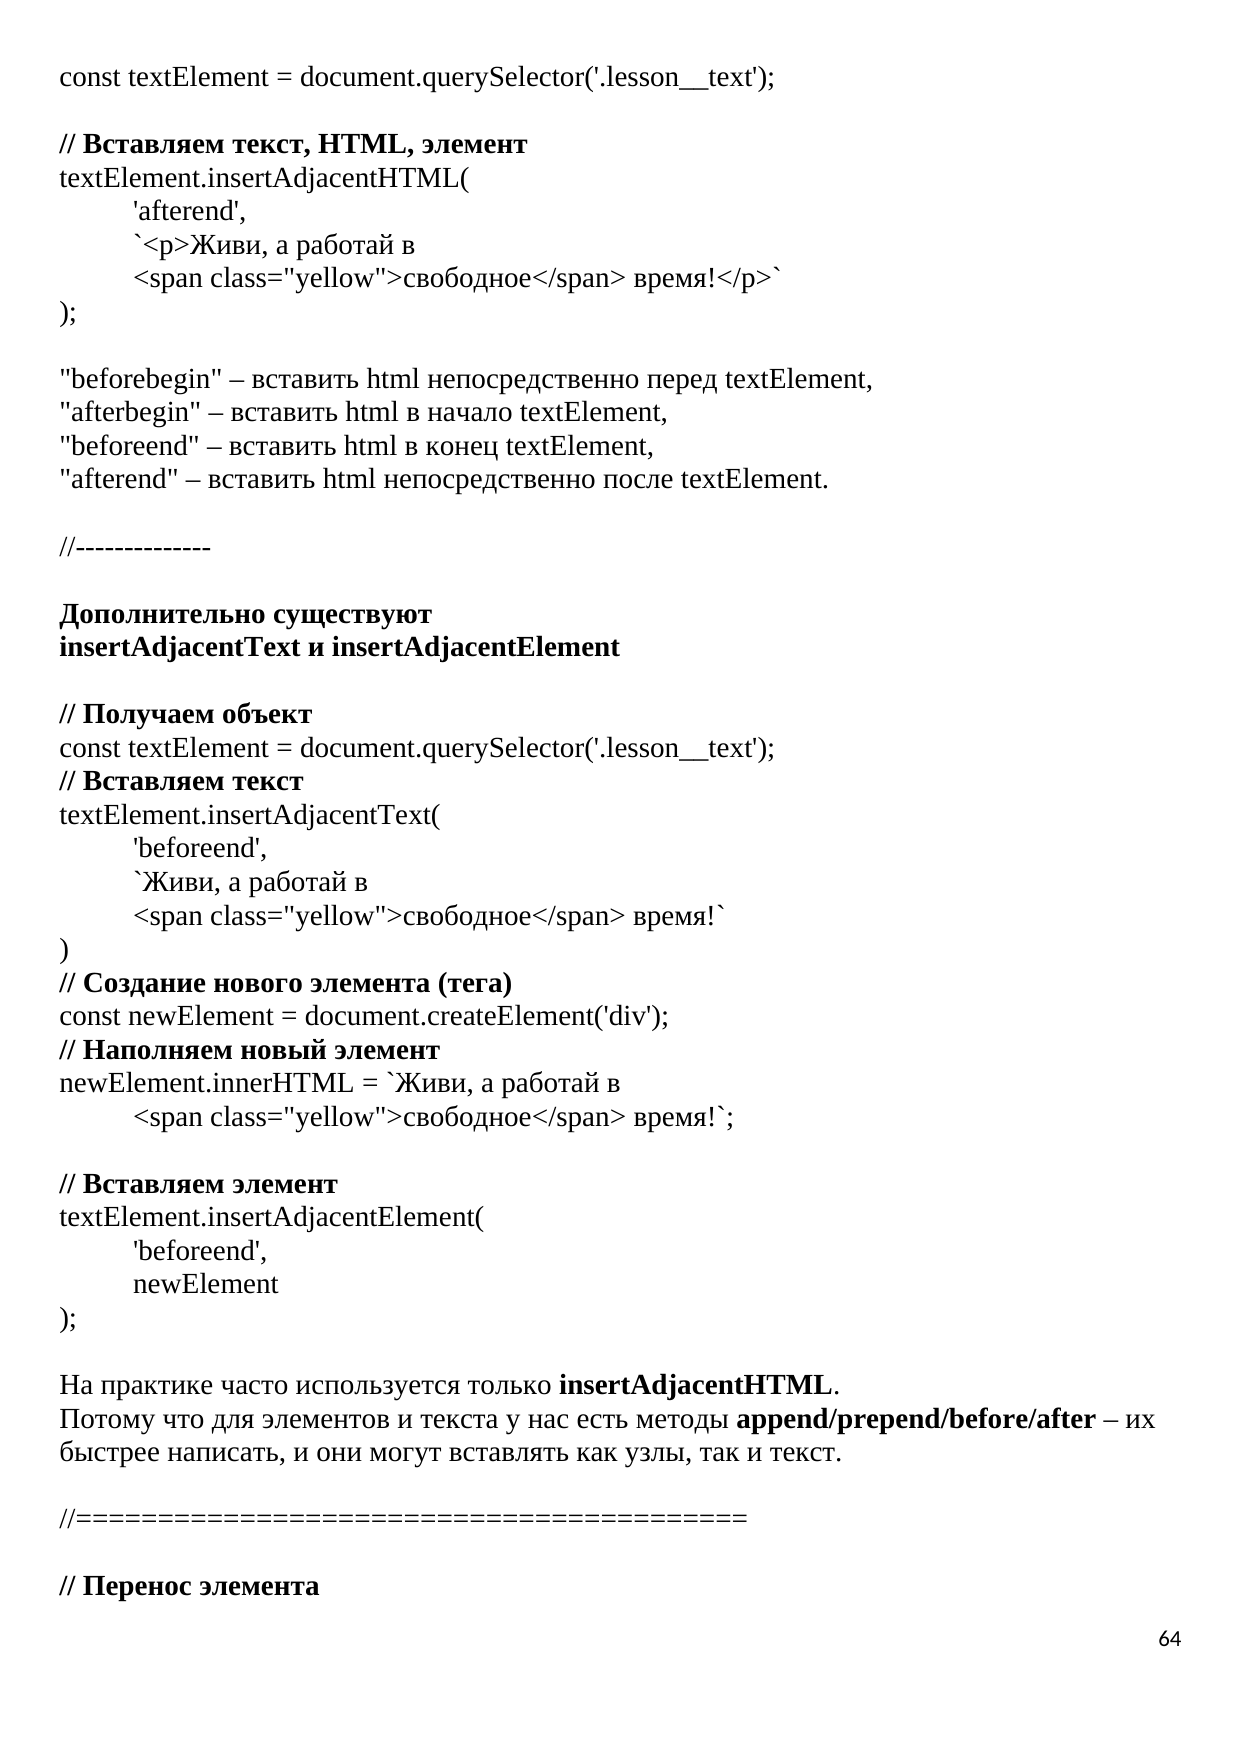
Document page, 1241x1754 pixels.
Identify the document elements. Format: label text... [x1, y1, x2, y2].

text ) [59, 931, 1181, 965]
text `Живи, а работай в [59, 864, 1181, 898]
text <span class="yellow">свободное</span> время!` [59, 898, 1181, 931]
text 'beforeend', [59, 831, 1181, 864]
text "afterend" – вставить html непосредственно после textElement. [59, 462, 1181, 495]
text ); [59, 294, 1181, 327]
text textElement.insertAdjacentElement( [59, 1199, 1181, 1233]
text "beforebegin" – вставить html непосредственно перед textElement, [59, 361, 1181, 394]
text "afterbegin" – вставить html в начало textElement, [59, 394, 1181, 428]
text Дополнительно существуют [59, 596, 1181, 629]
text // Создание нового элемента (тега) [59, 965, 1181, 998]
text `<p>Живи, а работай в [59, 227, 1181, 260]
text // Получаем объект [59, 696, 1181, 730]
text const textElement = document.querySelector('.lesson__text'); [59, 730, 1181, 763]
text const newElement = document.createElement('div'); [59, 998, 1181, 1032]
text "beforeend" – вставить html в конец textElement, [59, 428, 1181, 462]
text // Перенос элемента [59, 1568, 1181, 1602]
text <span class="yellow">свободное</span> время!</p>` [59, 260, 1181, 294]
text newElement [59, 1267, 1181, 1300]
text //========================================= [59, 1501, 1181, 1535]
text // Вставляем элемент [59, 1166, 1181, 1199]
text // Вставляем текст, HTML, элемент [59, 126, 1181, 160]
text const textElement = document.querySelector('.lesson__text'); [59, 59, 1181, 93]
text textElement.insertAdjacentText( [59, 797, 1181, 831]
text // Вставляем текст [59, 763, 1181, 797]
text newElement.innerHTML = `Живи, а работай в [59, 1065, 1181, 1099]
text insertAdjacentText и insertAdjacentElement [59, 629, 1181, 663]
text ); [59, 1300, 1181, 1334]
text 'beforeend', [59, 1233, 1181, 1267]
text Потому что для элементов и текста у нас есть методы append/prepend/before/after – их быстрее написать, и они могут вставлять как узлы, так и текст. [59, 1401, 1181, 1468]
text // Наполняем новый элемент [59, 1032, 1181, 1065]
text На практике часто используется только insertAdjacentHTML. [59, 1367, 1181, 1401]
text //-------------- [59, 529, 1181, 562]
text <span class="yellow">свободное</span> время!`; [59, 1099, 1181, 1132]
text 'afterend', [59, 193, 1181, 227]
text textElement.insertAdjacentHTML( [59, 160, 1181, 193]
